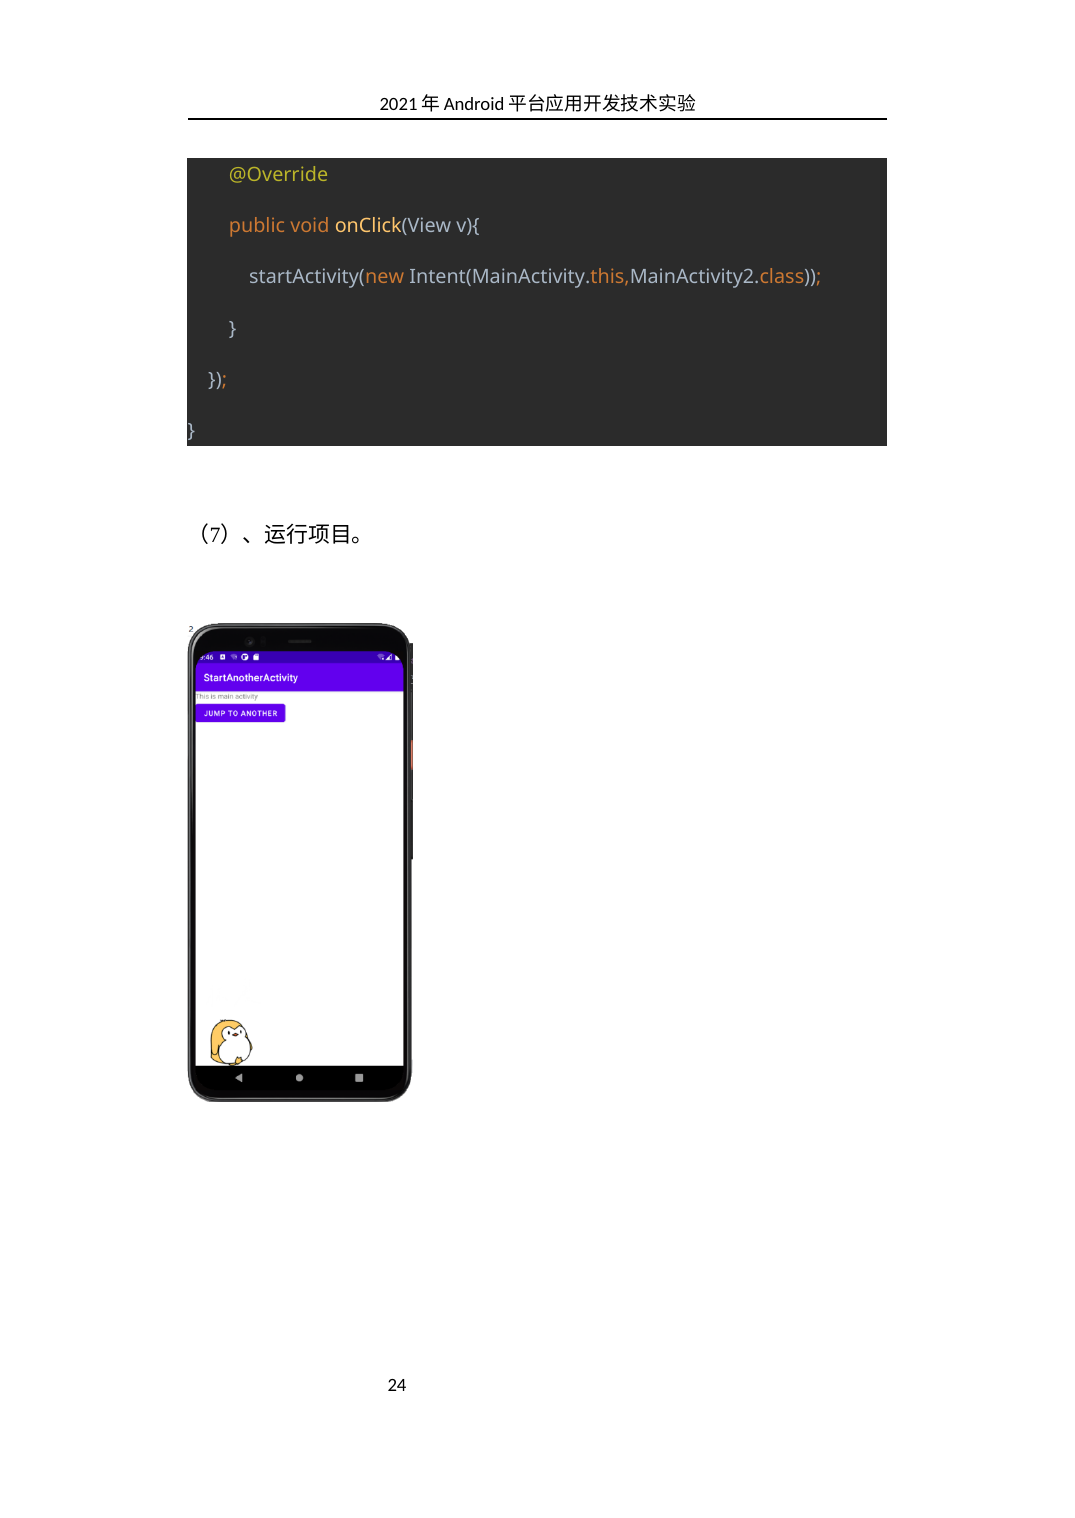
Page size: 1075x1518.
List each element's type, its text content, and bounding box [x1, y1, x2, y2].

list 、运行项目。 [187, 516, 887, 549]
text public void onClick(View v){ [187, 209, 887, 241]
text } [187, 311, 887, 344]
text } [187, 414, 887, 446]
picture [187, 623, 413, 1102]
text @Override [187, 158, 887, 190]
text }); [187, 363, 887, 395]
text startActivity(new Intent(MainActivity.this,MainActivity2.class)); [187, 260, 887, 293]
